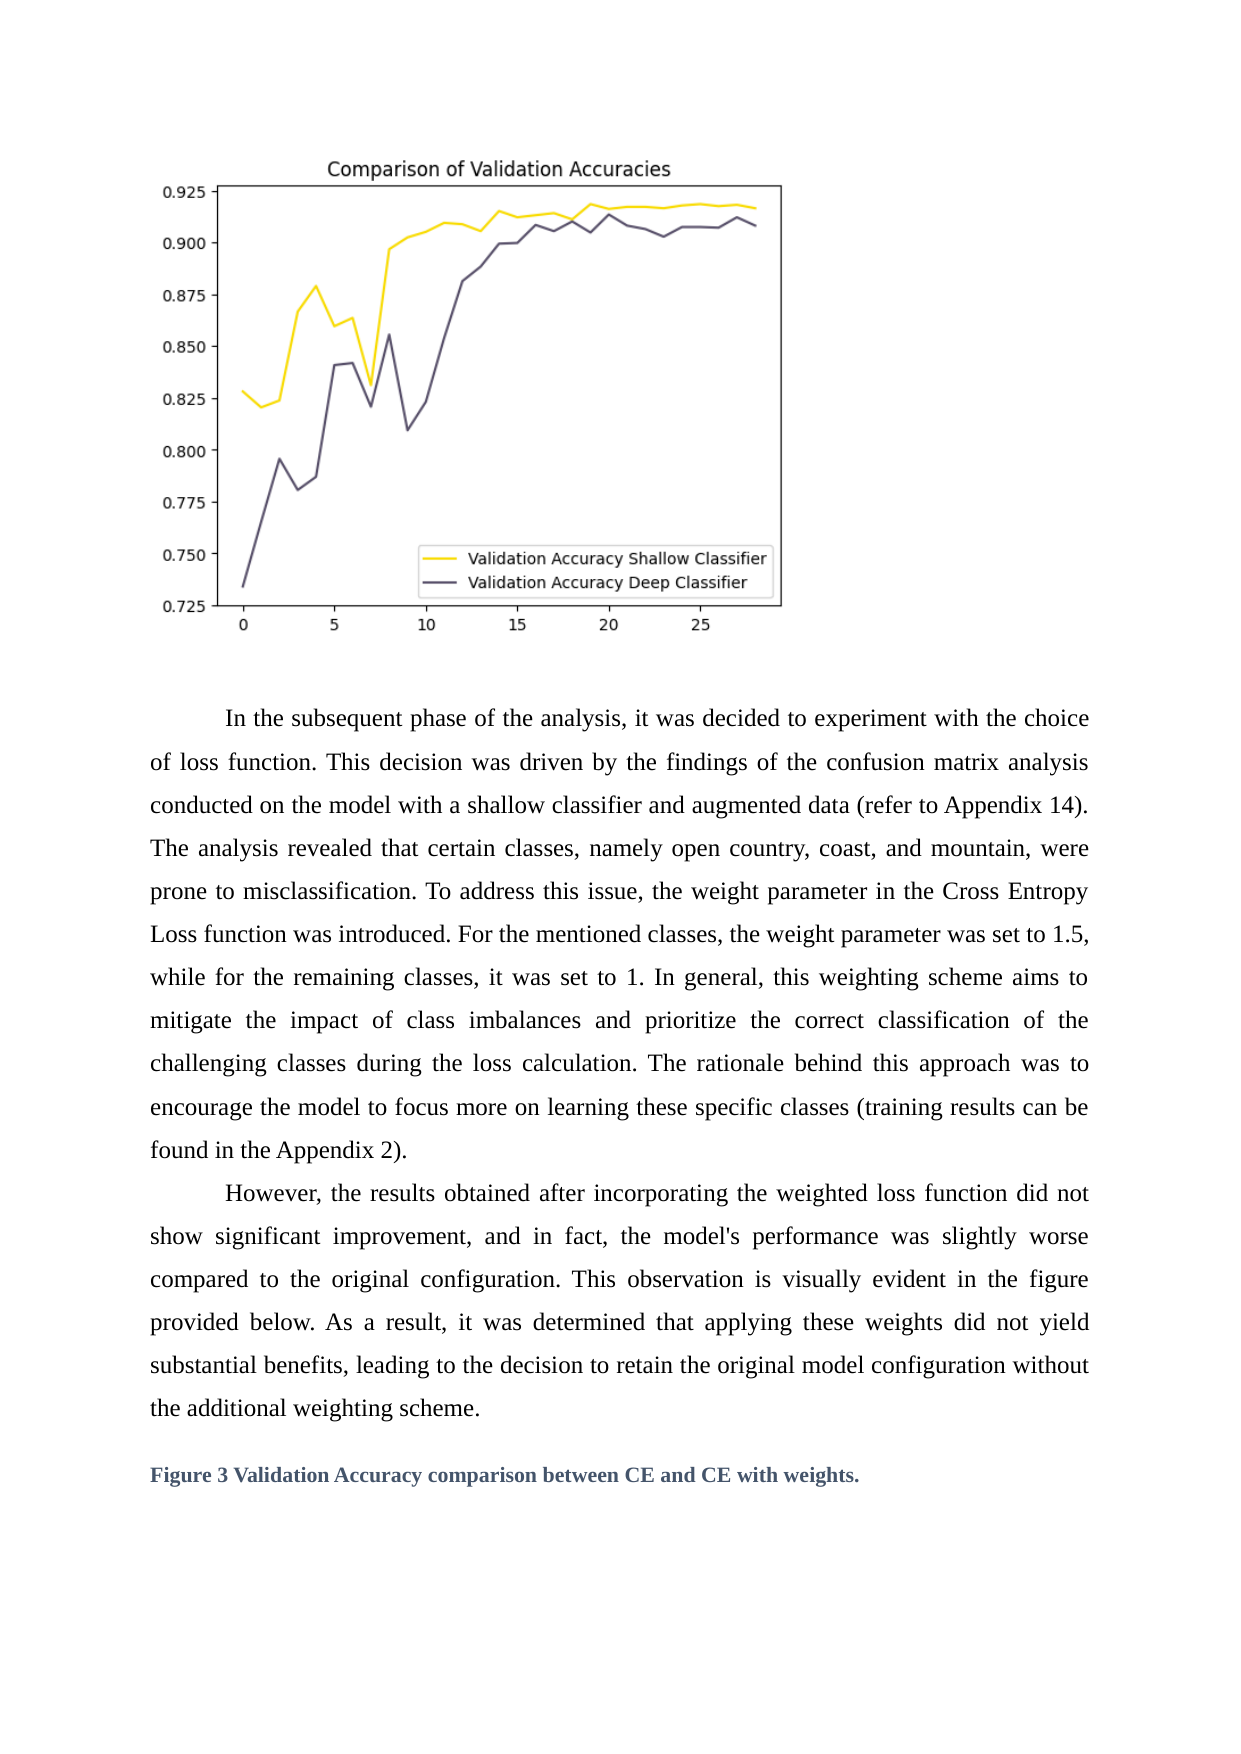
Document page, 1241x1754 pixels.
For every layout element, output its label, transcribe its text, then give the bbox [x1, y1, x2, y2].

text However, the results obtained after incorporating the weighted loss function did not show significant improvement, and in fact, the model's performance was slightly worse compared to the original configuration. This observation is visually evident in the figure provided below. As a result, it was determined that applying these weights did not yield substantial benefits, leading to the decision to retain the original model configuration without the additional weighting scheme. [150, 1178, 1090, 1422]
text In the subsequent phase of the analysis, it was decided to experiment with the choice of loss function. This decision was driven by the findings of the confusion matrix analysis conducted on the model with a shallow classifier and augmented data (refer to Appendix 14). The analysis revealed that certain classes, namely open country, coast, and mountain, were prone to misclassification. To address this issue, the weight parameter in the Cross Entropy Loss function was introduced. For the mentioned classes, the weight parameter was set to 1.5, while for the remaining classes, it was set to 1. In general, this weighting scheme aims to mitigate the impact of class imbalances and prioritize the correct classification of the challenging classes during the loss calculation. The rationale behind this approach was to encourage the model to focus more on learning these specific classes (training results can be found in the Appendix 2). [150, 703, 1090, 1163]
text Figure 3 Validation Accuracy comparison between CE and CE with weights. [150, 1462, 1090, 1487]
picture [150, 150, 792, 644]
